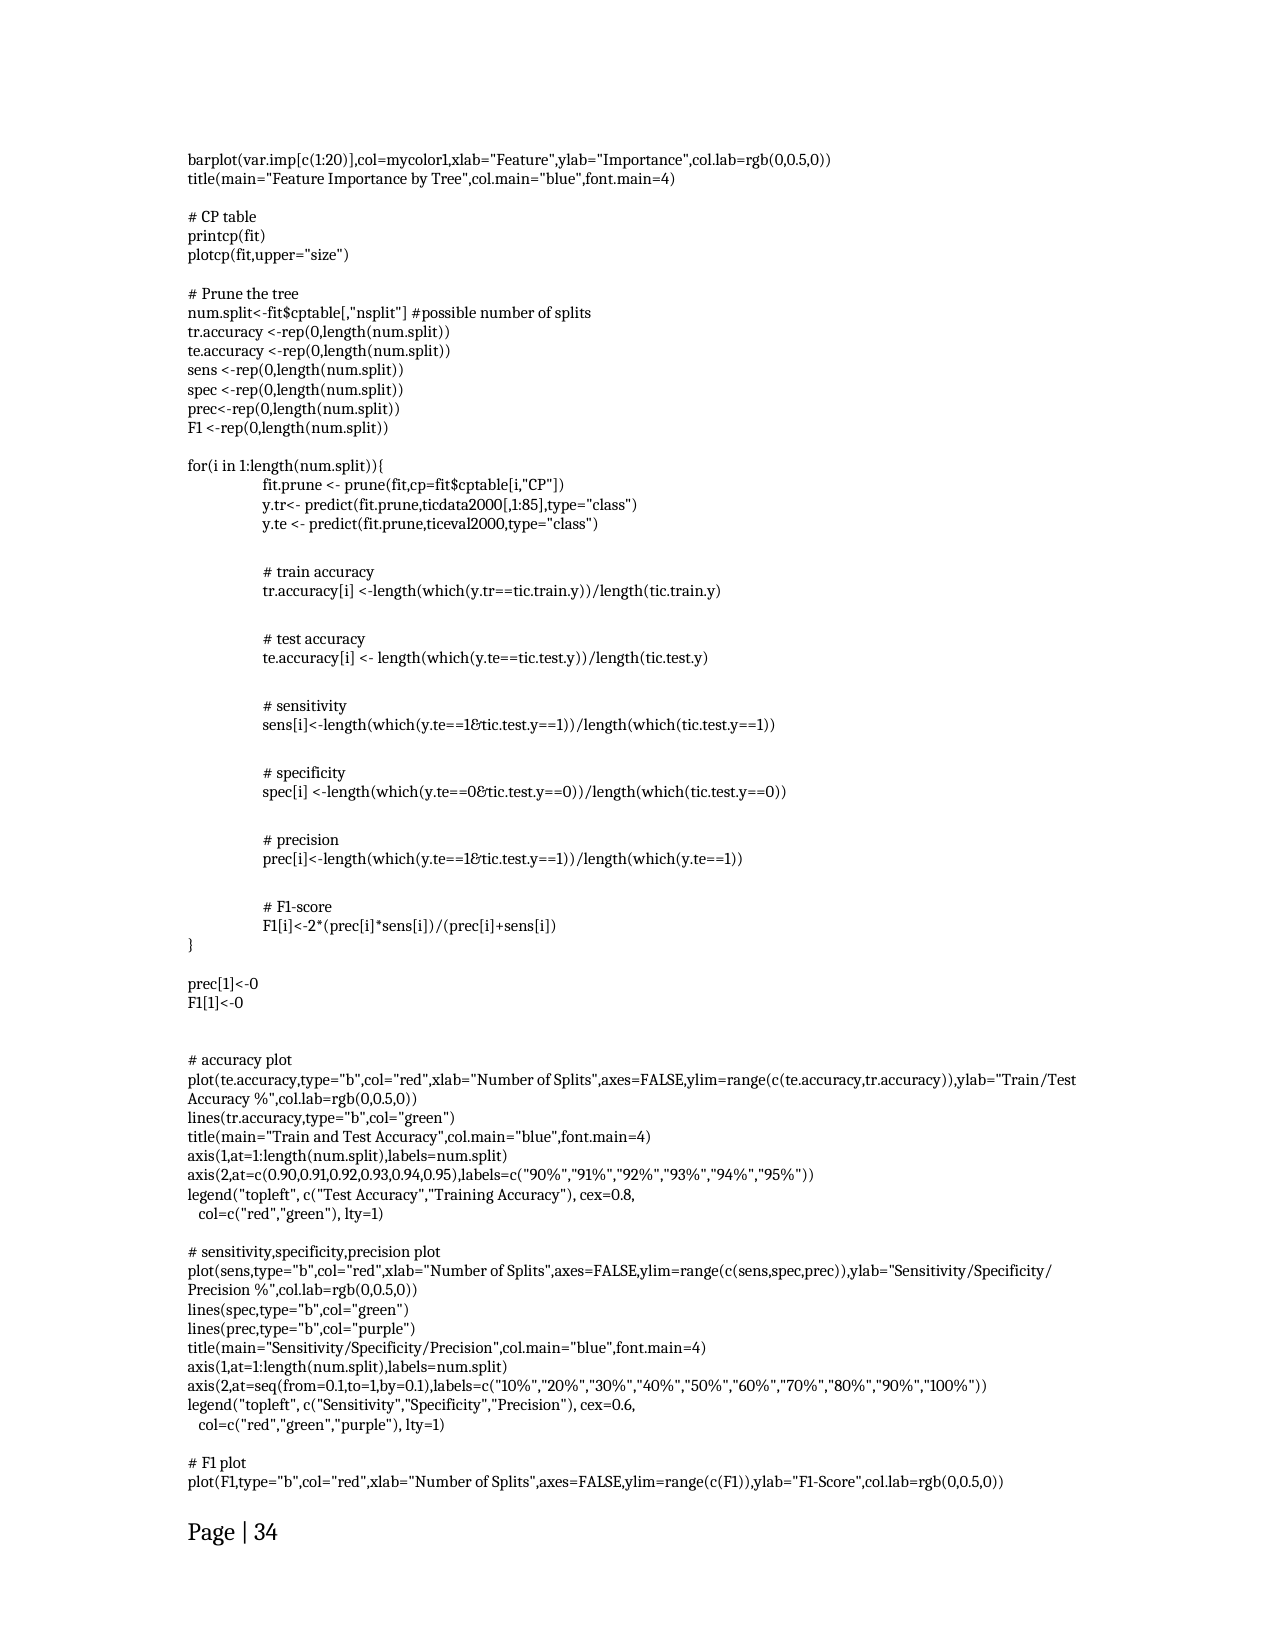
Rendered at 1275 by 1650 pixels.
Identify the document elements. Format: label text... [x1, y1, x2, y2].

text y.te <- predict(fit.prune,ticeval2000,type="class") [187, 514, 1087, 533]
text y.tr<- predict(fit.prune,ticdata2000[,1:85],type="class") [187, 495, 1087, 514]
text axis(2,at=c(0.90,0.91,0.92,0.93,0.94,0.95),labels=c("90%","91%","92%","93%","94%","95%")) [187, 1166, 1087, 1185]
text # sensitivity,specificity,precision plot [187, 1242, 1087, 1262]
text # test accuracy [187, 629, 1087, 648]
text sens[i]<-length(which(y.te==1&tic.test.y==1))/length(which(tic.test.y==1)) [187, 715, 1087, 734]
text F1[1]<-0 [187, 993, 1087, 1012]
text title(main="Feature Importance by Tree",col.main="blue",font.main=4) [187, 169, 1087, 188]
text te.accuracy[i] <- length(which(y.te==tic.test.y))/length(tic.test.y) [187, 648, 1087, 667]
text spec[i] <-length(which(y.te==0&tic.test.y==0))/length(which(tic.test.y==0)) [187, 782, 1087, 802]
text } [187, 936, 1087, 955]
text F1[i]<-2*(prec[i]*sens[i])/(prec[i]+sens[i]) [187, 917, 1087, 936]
text tr.accuracy[i] <-length(which(y.tr==tic.train.y))/length(tic.train.y) [187, 581, 1087, 600]
text axis(1,at=1:length(num.split),labels=num.split) [187, 1357, 1087, 1377]
text num.split<-fit$cptable[,"nsplit"] #possible number of splits [187, 303, 1087, 322]
text # sensitivity [187, 696, 1087, 715]
text # CP table [187, 207, 1087, 227]
text col=c("red","green","purple"), lty=1) [187, 1415, 1087, 1434]
text # F1 plot [187, 1453, 1087, 1472]
text # Prune the tree [187, 284, 1087, 303]
text axis(1,at=1:length(num.split),labels=num.split) [187, 1147, 1087, 1166]
text col=c("red","green"), lty=1) [187, 1204, 1087, 1223]
text # train accuracy [187, 562, 1087, 581]
text plot(sens,type="b",col="red",xlab="Number of Splits",axes=FALSE,ylim=range(c(sens,spec,prec)),ylab="Sensitivity/Specificity/Precision %",col.lab=rgb(0,0.5,0)) [187, 1262, 1087, 1300]
text barplot(var.imp[c(1:20)],col=mycolor1,xlab="Feature",ylab="Importance",col.lab=rgb(0,0.5,0)) [187, 150, 1087, 169]
text plot(F1,type="b",col="red",xlab="Number of Splits",axes=FALSE,ylim=range(c(F1)),ylab="F1-Score",col.lab=rgb(0,0.5,0)) [187, 1472, 1087, 1492]
text for(i in 1:length(num.split)){ [187, 457, 1087, 476]
text plot(te.accuracy,type="b",col="red",xlab="Number of Splits",axes=FALSE,ylim=range(c(te.accuracy,tr.accuracy)),ylab="Train/Test Accuracy %",col.lab=rgb(0,0.5,0)) [187, 1070, 1087, 1108]
text prec[i]<-length(which(y.te==1&tic.test.y==1))/length(which(y.te==1)) [187, 849, 1087, 869]
text # accuracy plot [187, 1051, 1087, 1070]
text title(main="Sensitivity/Specificity/Precision",col.main="blue",font.main=4) [187, 1338, 1087, 1357]
text te.accuracy <-rep(0,length(num.split)) [187, 342, 1087, 361]
text title(main="Train and Test Accuracy",col.main="blue",font.main=4) [187, 1127, 1087, 1147]
text F1 <-rep(0,length(num.split)) [187, 418, 1087, 437]
text prec<-rep(0,length(num.split)) [187, 399, 1087, 418]
text lines(spec,type="b",col="green") [187, 1300, 1087, 1319]
text sens <-rep(0,length(num.split)) [187, 361, 1087, 380]
text printcp(fit) [187, 227, 1087, 246]
text fit.prune <- prune(fit,cp=fit$cptable[i,"CP"]) [187, 476, 1087, 495]
text lines(tr.accuracy,type="b",col="green") [187, 1108, 1087, 1127]
text tr.accuracy <-rep(0,length(num.split)) [187, 322, 1087, 342]
text # precision [187, 830, 1087, 849]
text # specificity [187, 763, 1087, 782]
text lines(prec,type="b",col="purple") [187, 1319, 1087, 1338]
text plotcp(fit,upper="size") [187, 246, 1087, 265]
text # F1-score [187, 897, 1087, 917]
text spec <-rep(0,length(num.split)) [187, 380, 1087, 399]
text axis(2,at=seq(from=0.1,to=1,by=0.1),labels=c("10%","20%","30%","40%","50%","60%","70%","80%","90%","100%")) [187, 1377, 1087, 1396]
text prec[1]<-0 [187, 974, 1087, 993]
text legend("topleft", c("Sensitivity","Specificity","Precision"), cex=0.6, [187, 1396, 1087, 1415]
text legend("topleft", c("Test Accuracy","Training Accuracy"), cex=0.8, [187, 1185, 1087, 1204]
